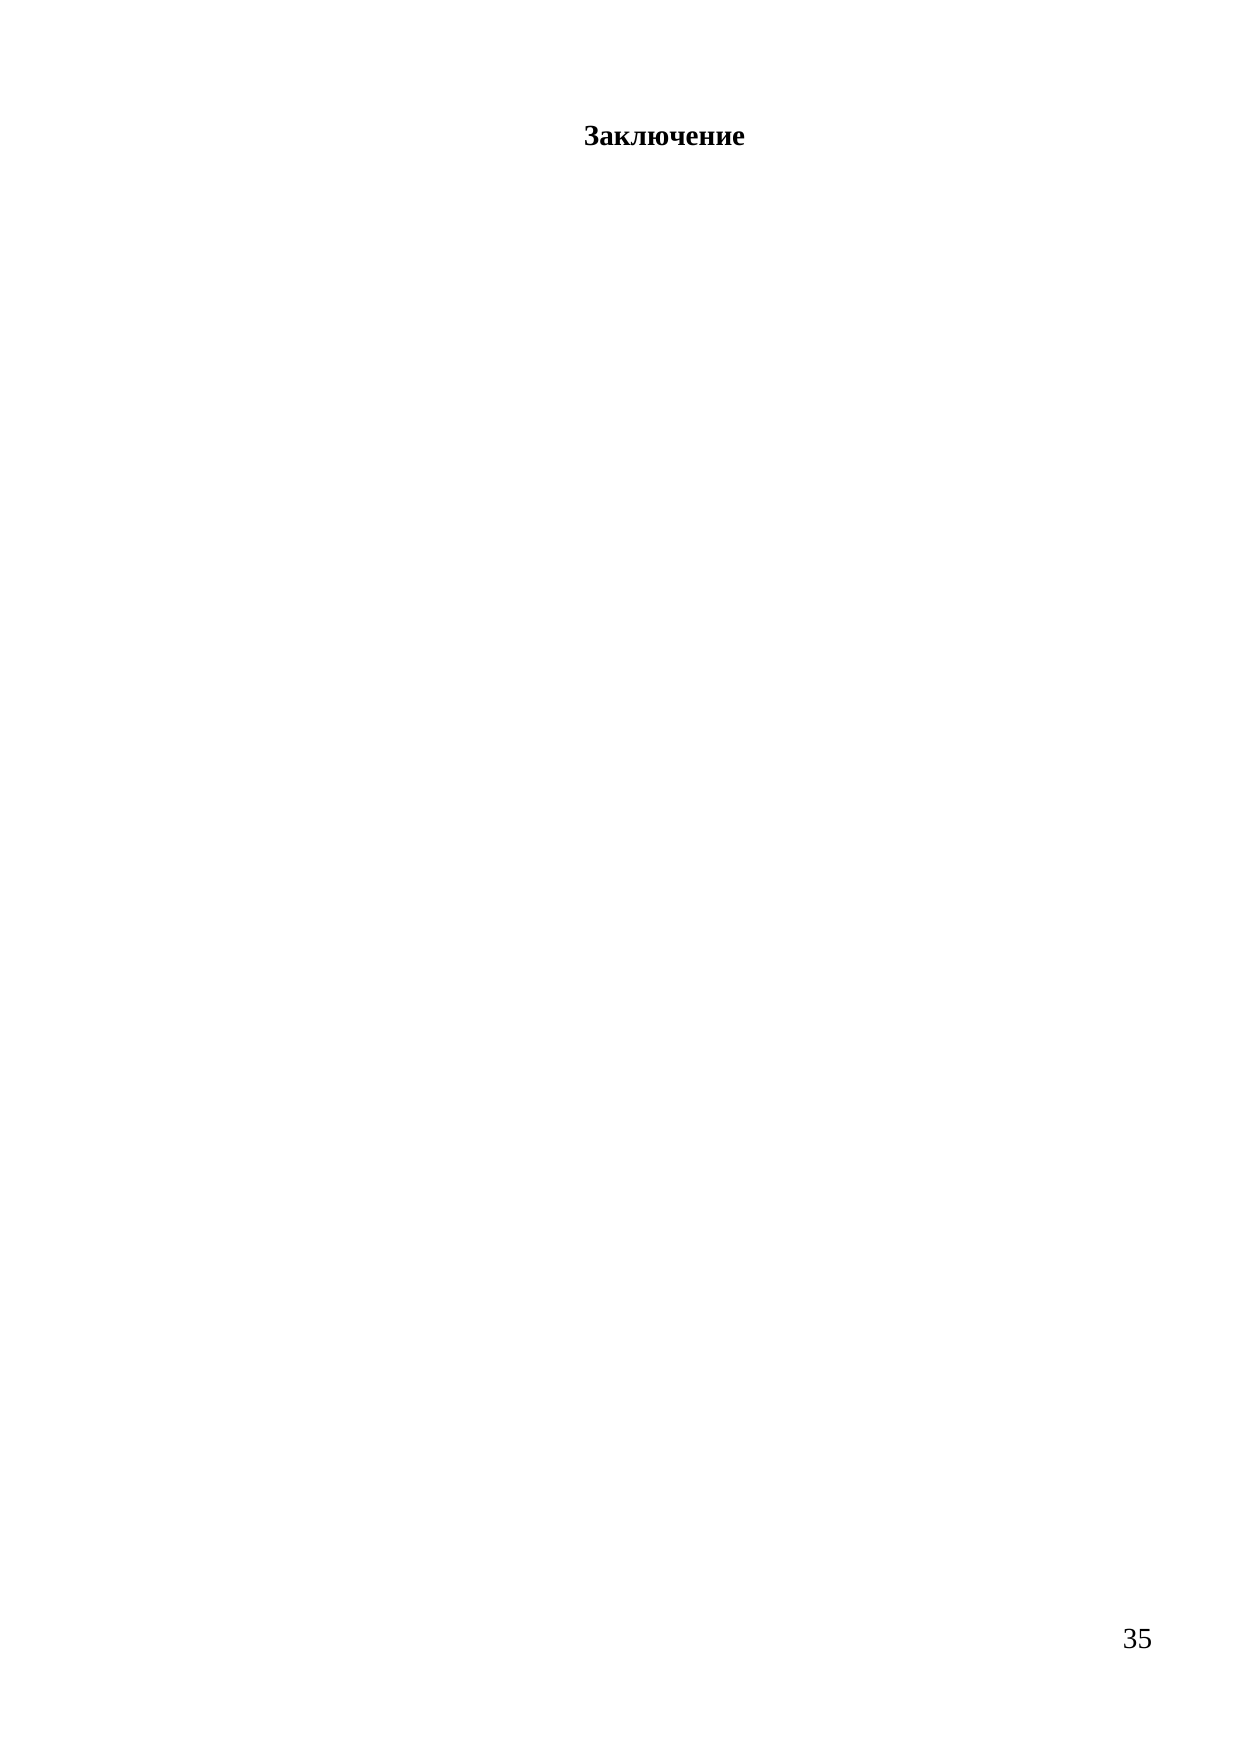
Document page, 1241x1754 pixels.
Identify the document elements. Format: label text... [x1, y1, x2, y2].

list Заключение [177, 118, 1152, 152]
